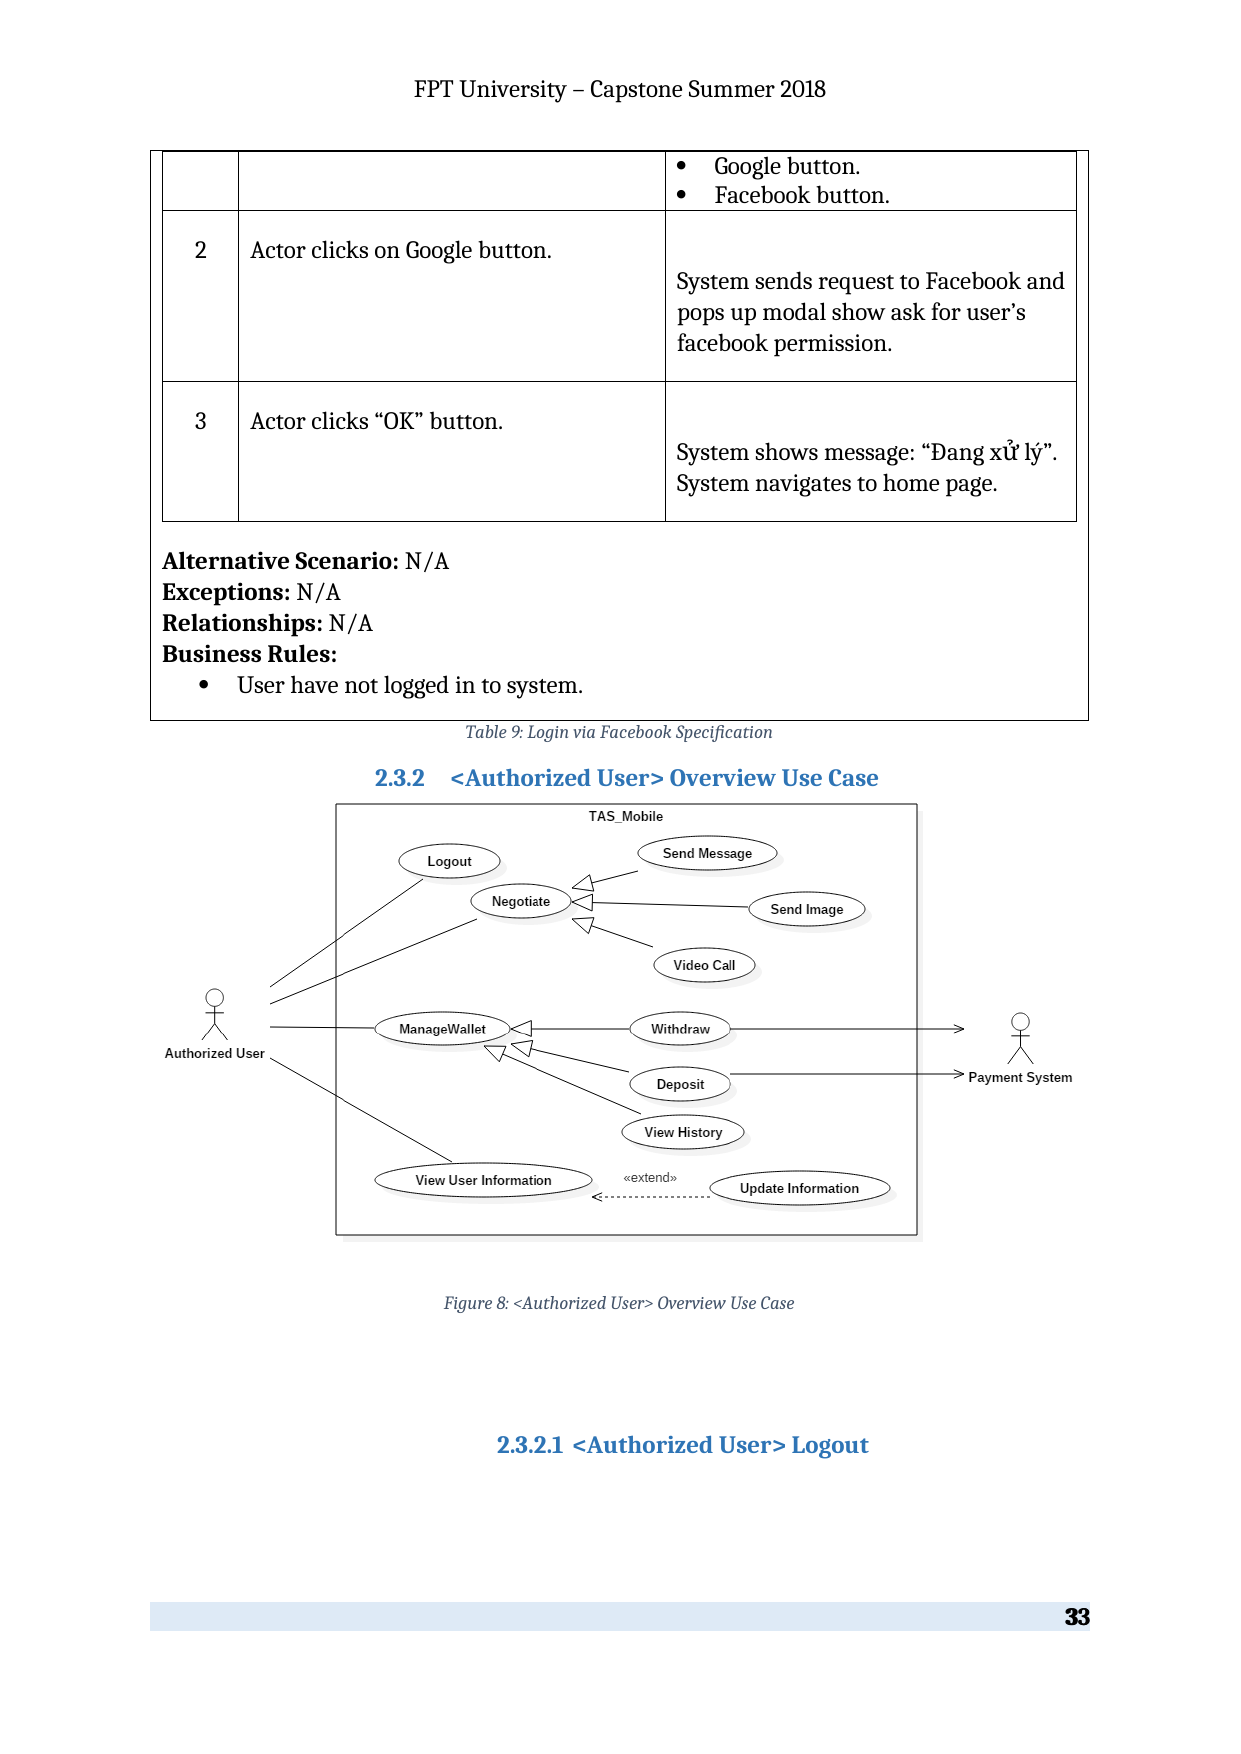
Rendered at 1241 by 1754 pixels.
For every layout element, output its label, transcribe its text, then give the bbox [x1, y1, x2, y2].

picture [150, 795, 1115, 1274]
text Figure 8: <Authorized User> Overview Use Case [150, 1293, 1090, 1314]
text Table 9: Login via Facebook Specification [150, 721, 1090, 743]
subtitle <Authorized User> Logout [497, 1431, 1090, 1459]
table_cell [151, 151, 1088, 720]
subtitle <Authorized User> Overview Use Case [375, 764, 1090, 793]
